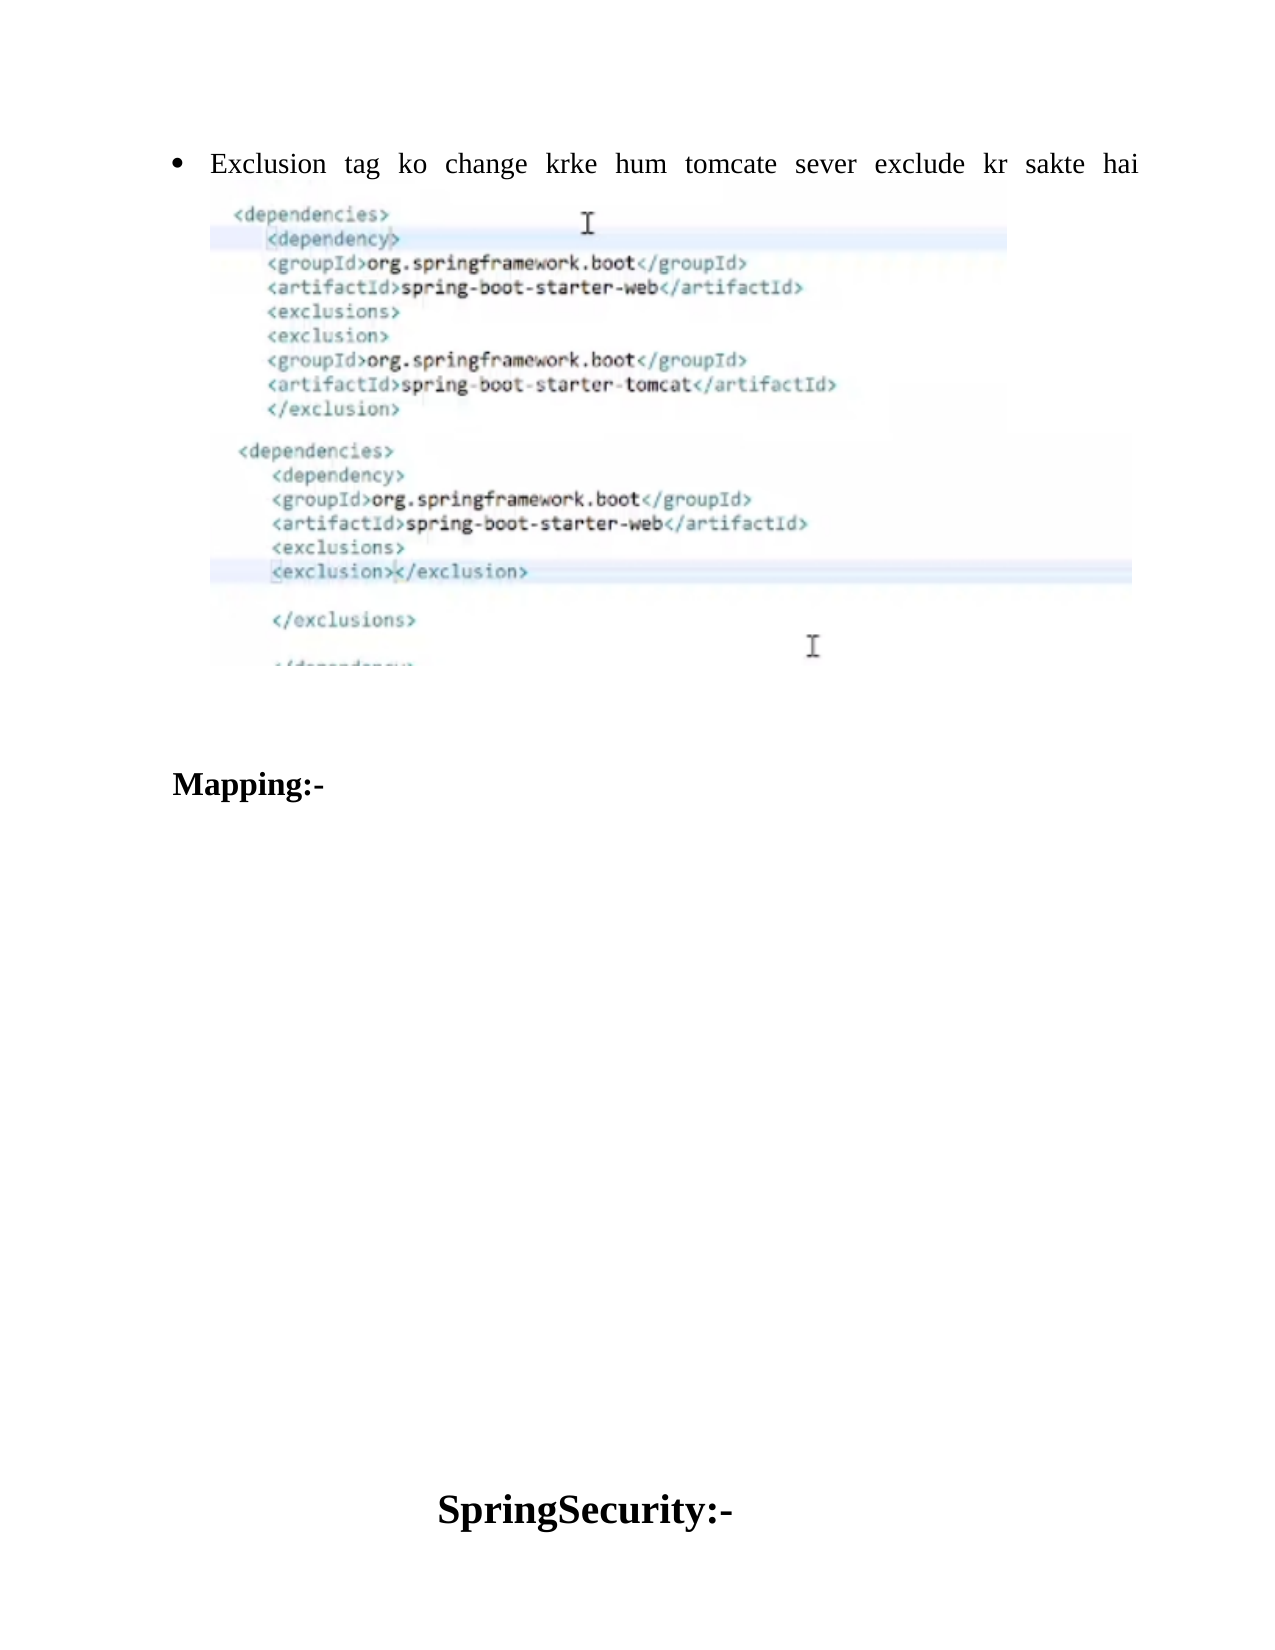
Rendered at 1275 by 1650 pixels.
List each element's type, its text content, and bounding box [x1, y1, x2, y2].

text Mapping:- [172, 763, 1140, 802]
picture [210, 180, 1132, 666]
text SpringSecurity:- [135, 1485, 1140, 1533]
